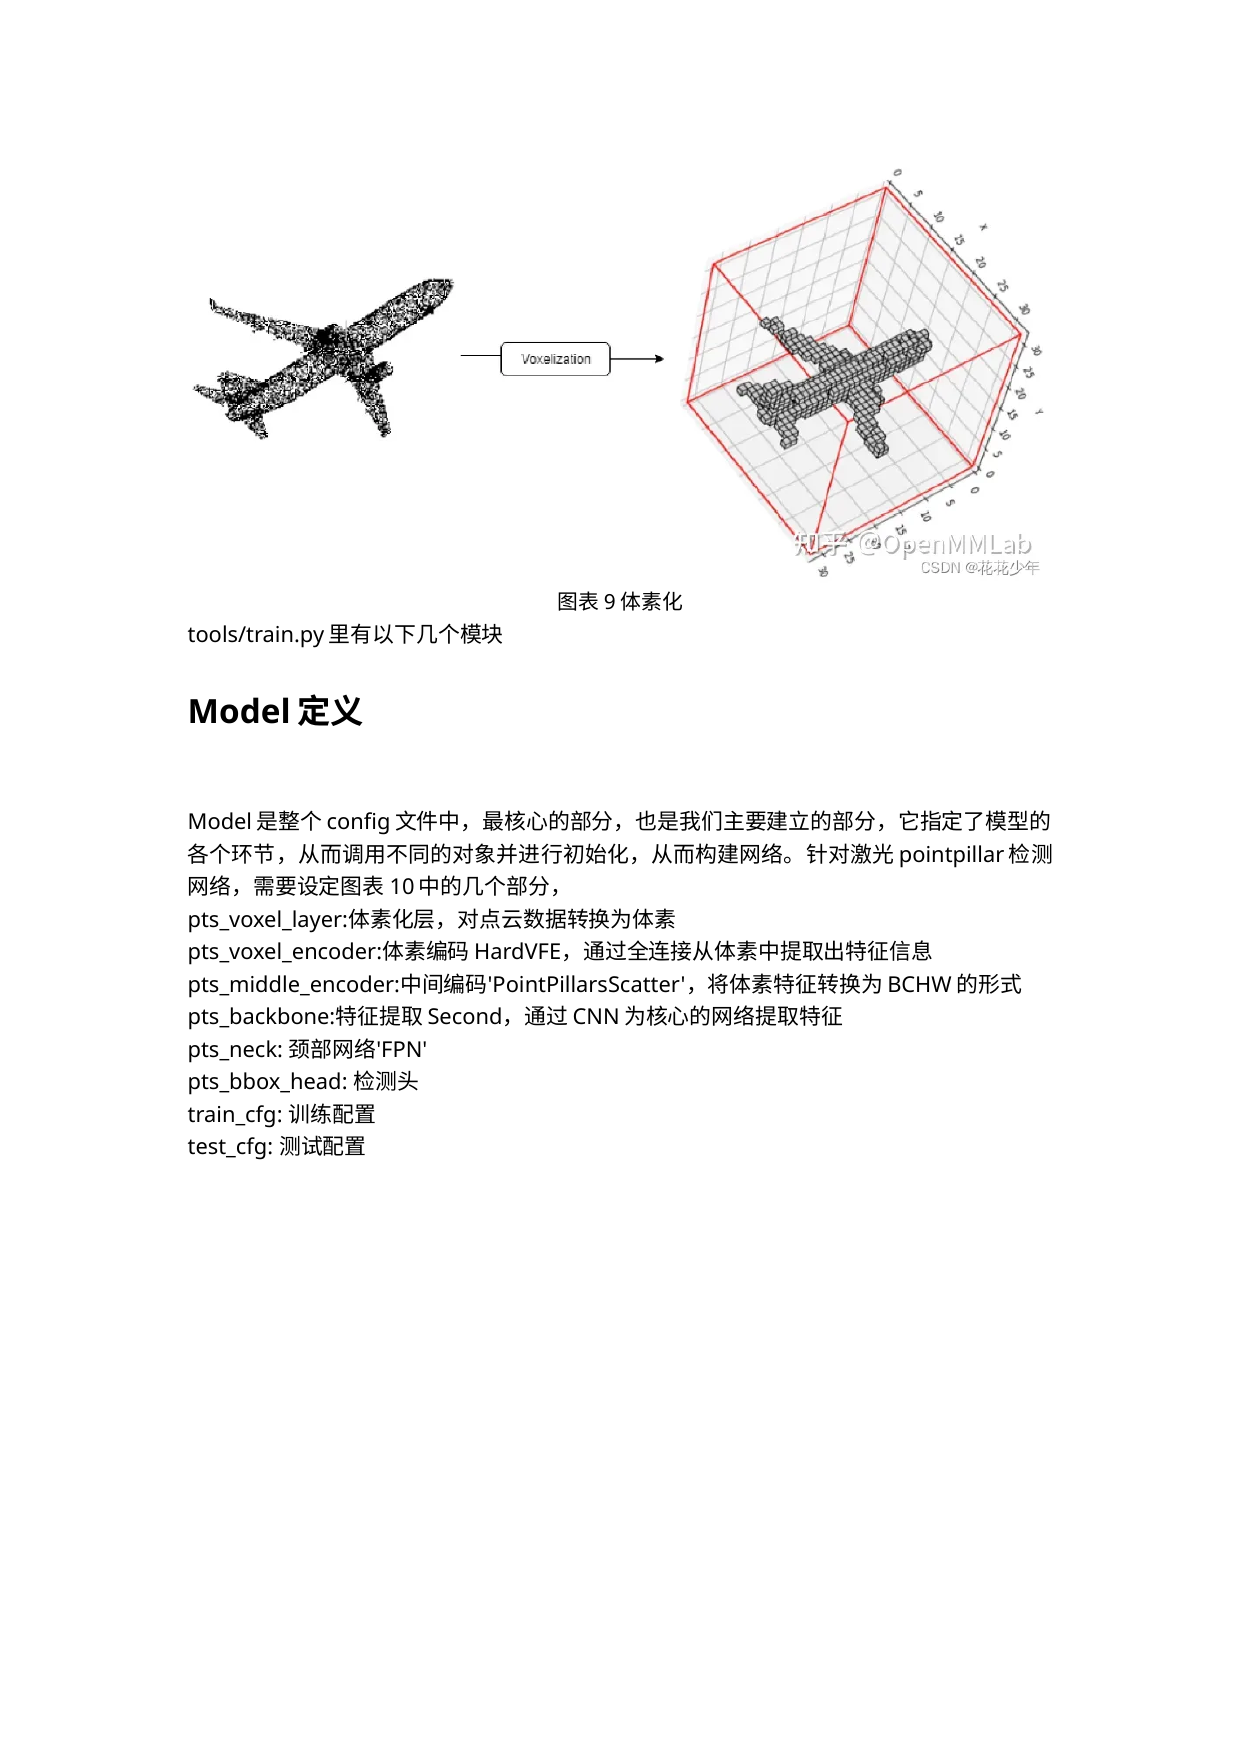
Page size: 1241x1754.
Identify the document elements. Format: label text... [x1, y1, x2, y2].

text pts_middle_encoder:中间编码'PointPillarsScatter'，将体素特征转换为BCHW的形式 [187, 966, 1053, 999]
subtitle Model定义 [187, 677, 1053, 742]
text test_cfg: 测试配置 [187, 1129, 1053, 1161]
text pts_neck: 颈部网络'FPN' [187, 1031, 1053, 1064]
text train_cfg: 训练配置 [187, 1096, 1053, 1129]
text 图表 9 体素化 [187, 584, 1053, 617]
picture [187, 162, 1053, 583]
text tools/train.py里有以下几个模块 [187, 617, 1053, 649]
text pts_backbone:特征提取Second，通过CNN为核心的网络提取特征 [187, 999, 1053, 1031]
text Model是整个config文件中，最核心的部分，也是我们主要建立的部分，它指定了模型的各个环节，从而调用不同的对象并进行初始化，从而构建网络。针对激光pointpillar检测网络，需要设定图表 10中的几个部分， [187, 804, 1053, 901]
text pts_voxel_layer:体素化层，对点云数据转换为体素 [187, 901, 1053, 934]
text pts_bbox_head: 检测头 [187, 1064, 1053, 1096]
text pts_voxel_encoder:体素编码HardVFE，通过全连接从体素中提取出特征信息 [187, 934, 1053, 966]
